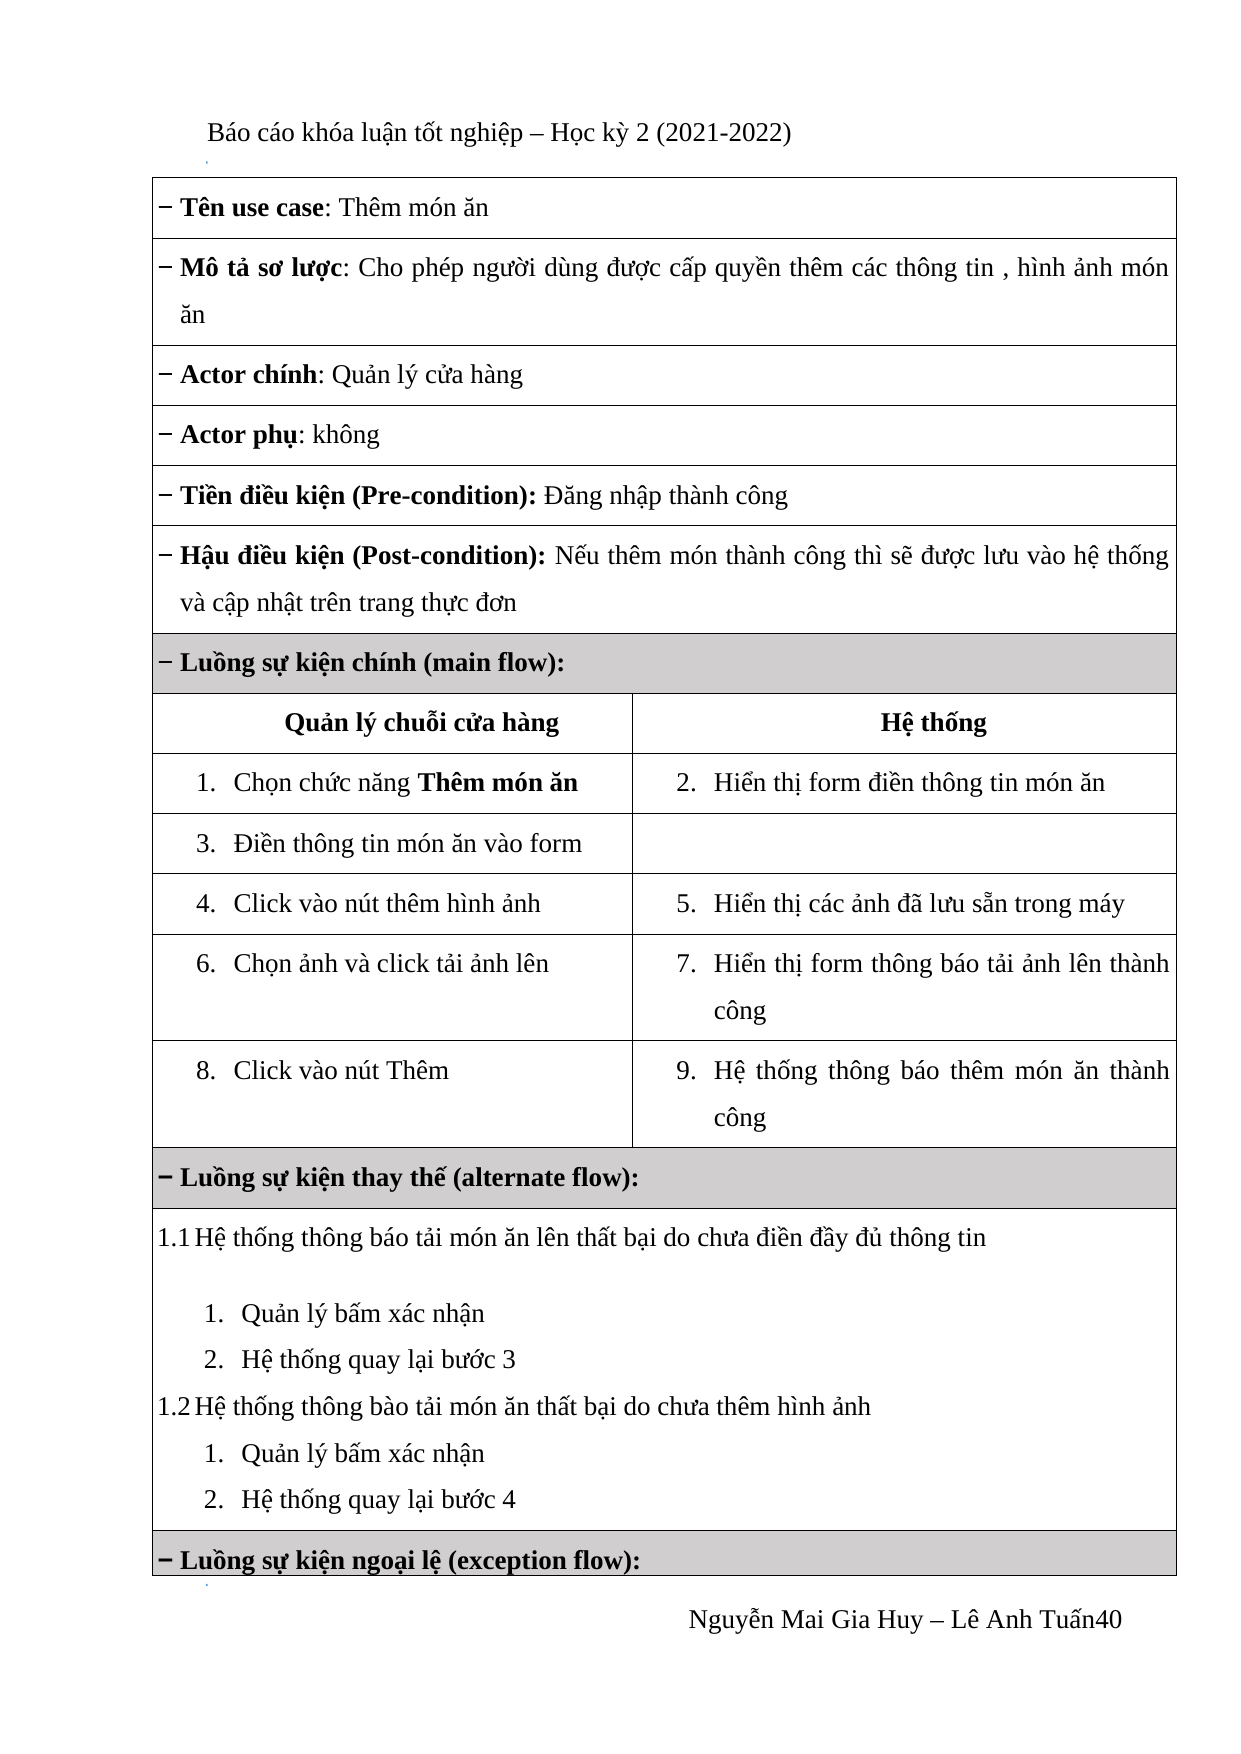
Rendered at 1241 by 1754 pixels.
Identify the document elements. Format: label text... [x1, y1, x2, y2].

table_cell Chọn chức năng Thêm món ăn [153, 754, 632, 813]
table_cell Hệ thống thông báo thêm món ăn thành công [633, 1041, 1176, 1147]
table_cell Hậu điều kiện (Post-condition): Nếu thêm món thành công thì sẽ được lưu vào hệ thống và cập nhật trên trang thực đơn [153, 526, 1176, 632]
table_cell Actor phụ: không [153, 406, 1176, 465]
table_header Tên use case: Thêm món ăn [153, 178, 1176, 237]
table_cell Luồng sự kiện chính (main flow): [153, 634, 1176, 693]
table_cell Hệ thống [633, 694, 1176, 753]
table_cell Hệ thống thông báo tải món ăn lên thất bại do chưa điền đầy đủ thông tin Quản lý bấm xác nhận Hệ thống quay lại bước 3 Hệ thống thông bào tải món ăn thất bại do chưa thêm hình ảnh Quản lý bấm xác nhận Hệ thống quay lại bước 4 [153, 1209, 1176, 1530]
table_cell Click vào nút thêm hình ảnh [153, 874, 632, 933]
table_cell Hiển thị form điền thông tin món ăn [633, 754, 1176, 813]
table_cell [633, 814, 1176, 873]
table_cell Chọn ảnh và click tải ảnh lên [153, 935, 632, 1040]
table_cell Actor chính: Quản lý cửa hàng [153, 346, 1176, 405]
table_cell Quản lý chuỗi cửa hàng [153, 694, 632, 753]
table_cell Hiển thị form thông báo tải ảnh lên thành công [633, 935, 1176, 1040]
table_cell Hiển thị các ảnh đã lưu sẵn trong máy [633, 874, 1176, 933]
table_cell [153, 1531, 1176, 1575]
table_cell Luồng sự kiện thay thế (alternate flow): [153, 1148, 1176, 1208]
table_cell Click vào nút Thêm [153, 1041, 632, 1147]
table_cell Điền thông tin món ăn vào form [153, 814, 632, 873]
table_cell Mô tả sơ lược: Cho phép người dùng được cấp quyền thêm các thông tin , hình ảnh món ăn [153, 239, 1176, 344]
table_cell Tiền điều kiện (Pre-condition): Đăng nhập thành công [153, 466, 1176, 525]
